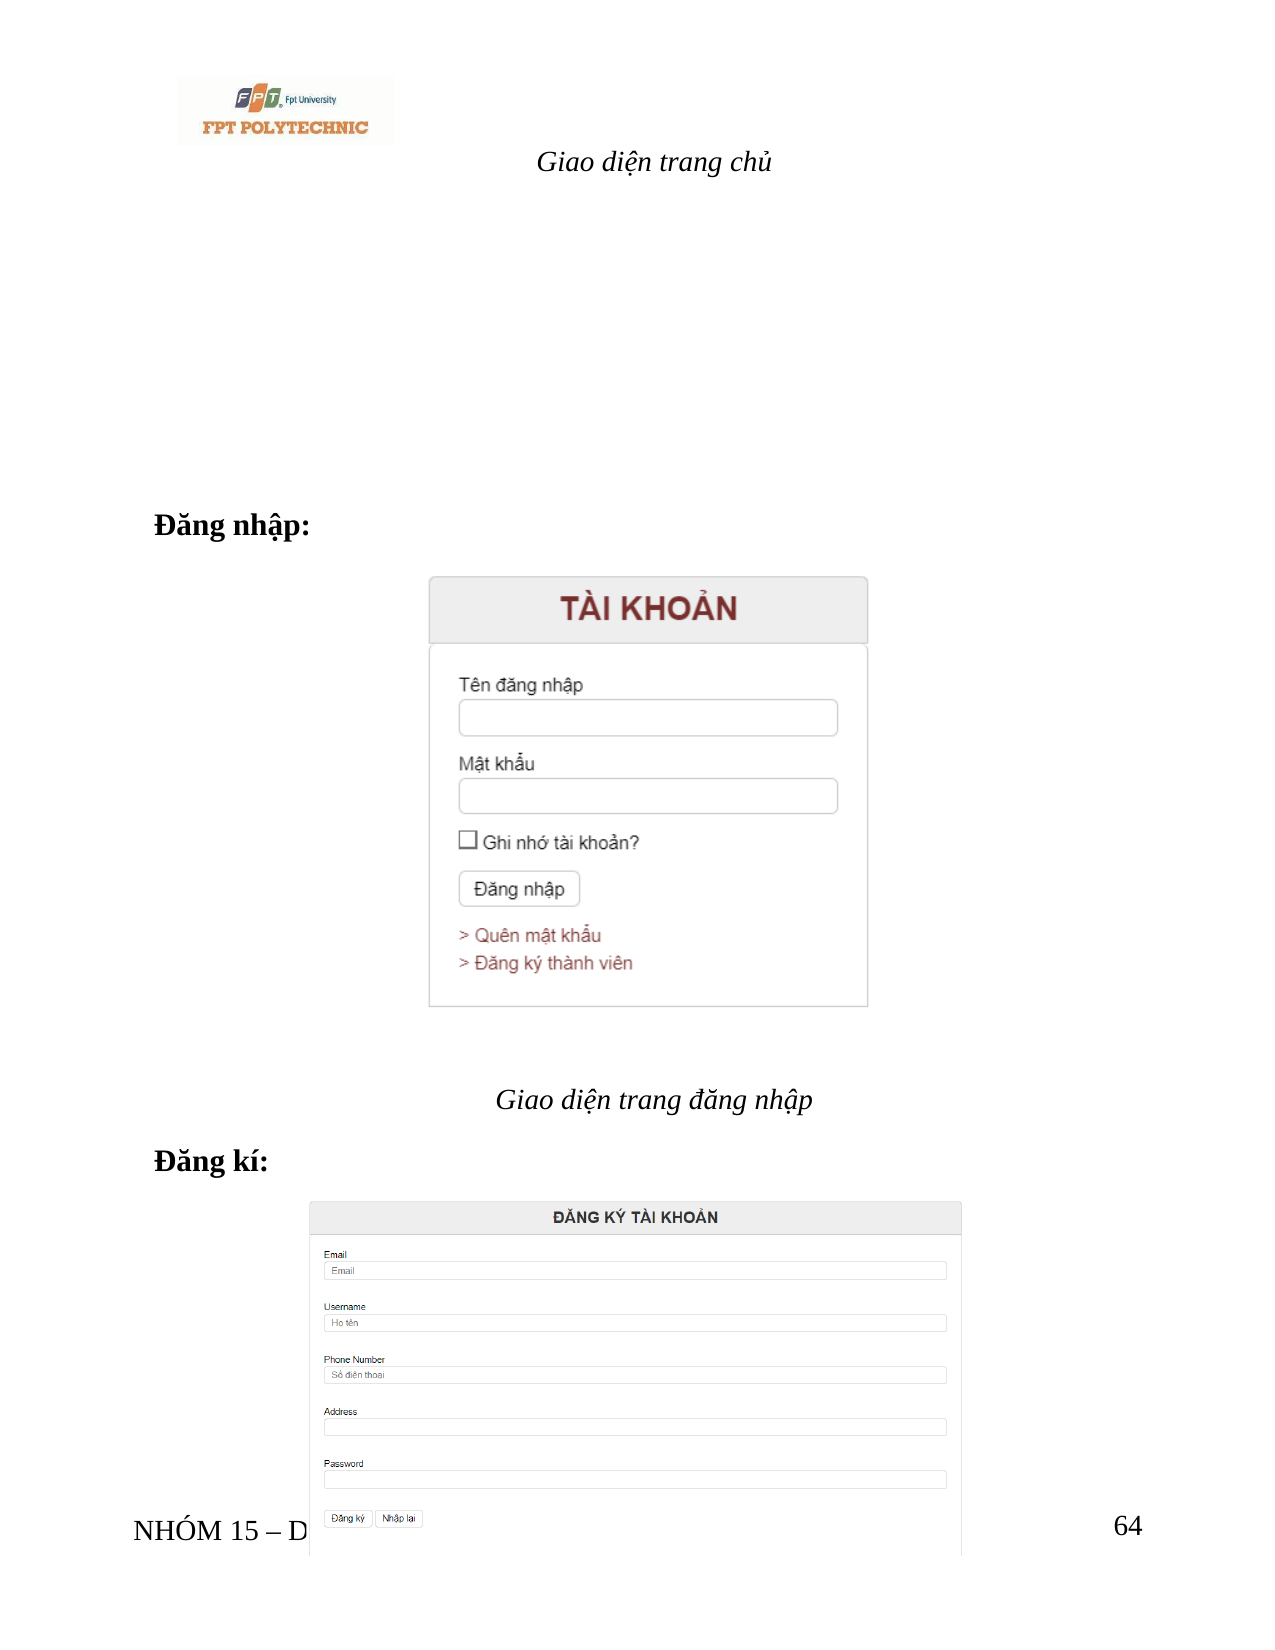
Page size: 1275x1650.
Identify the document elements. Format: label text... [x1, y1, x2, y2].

picture [400, 550, 911, 1036]
subtitle Đăng kí: [154, 1142, 1198, 1178]
picture [306, 1194, 969, 1556]
text Giao diện trang chủ [112, 144, 1198, 177]
picture [177, 75, 395, 144]
subtitle Đăng nhập: [154, 506, 1198, 542]
